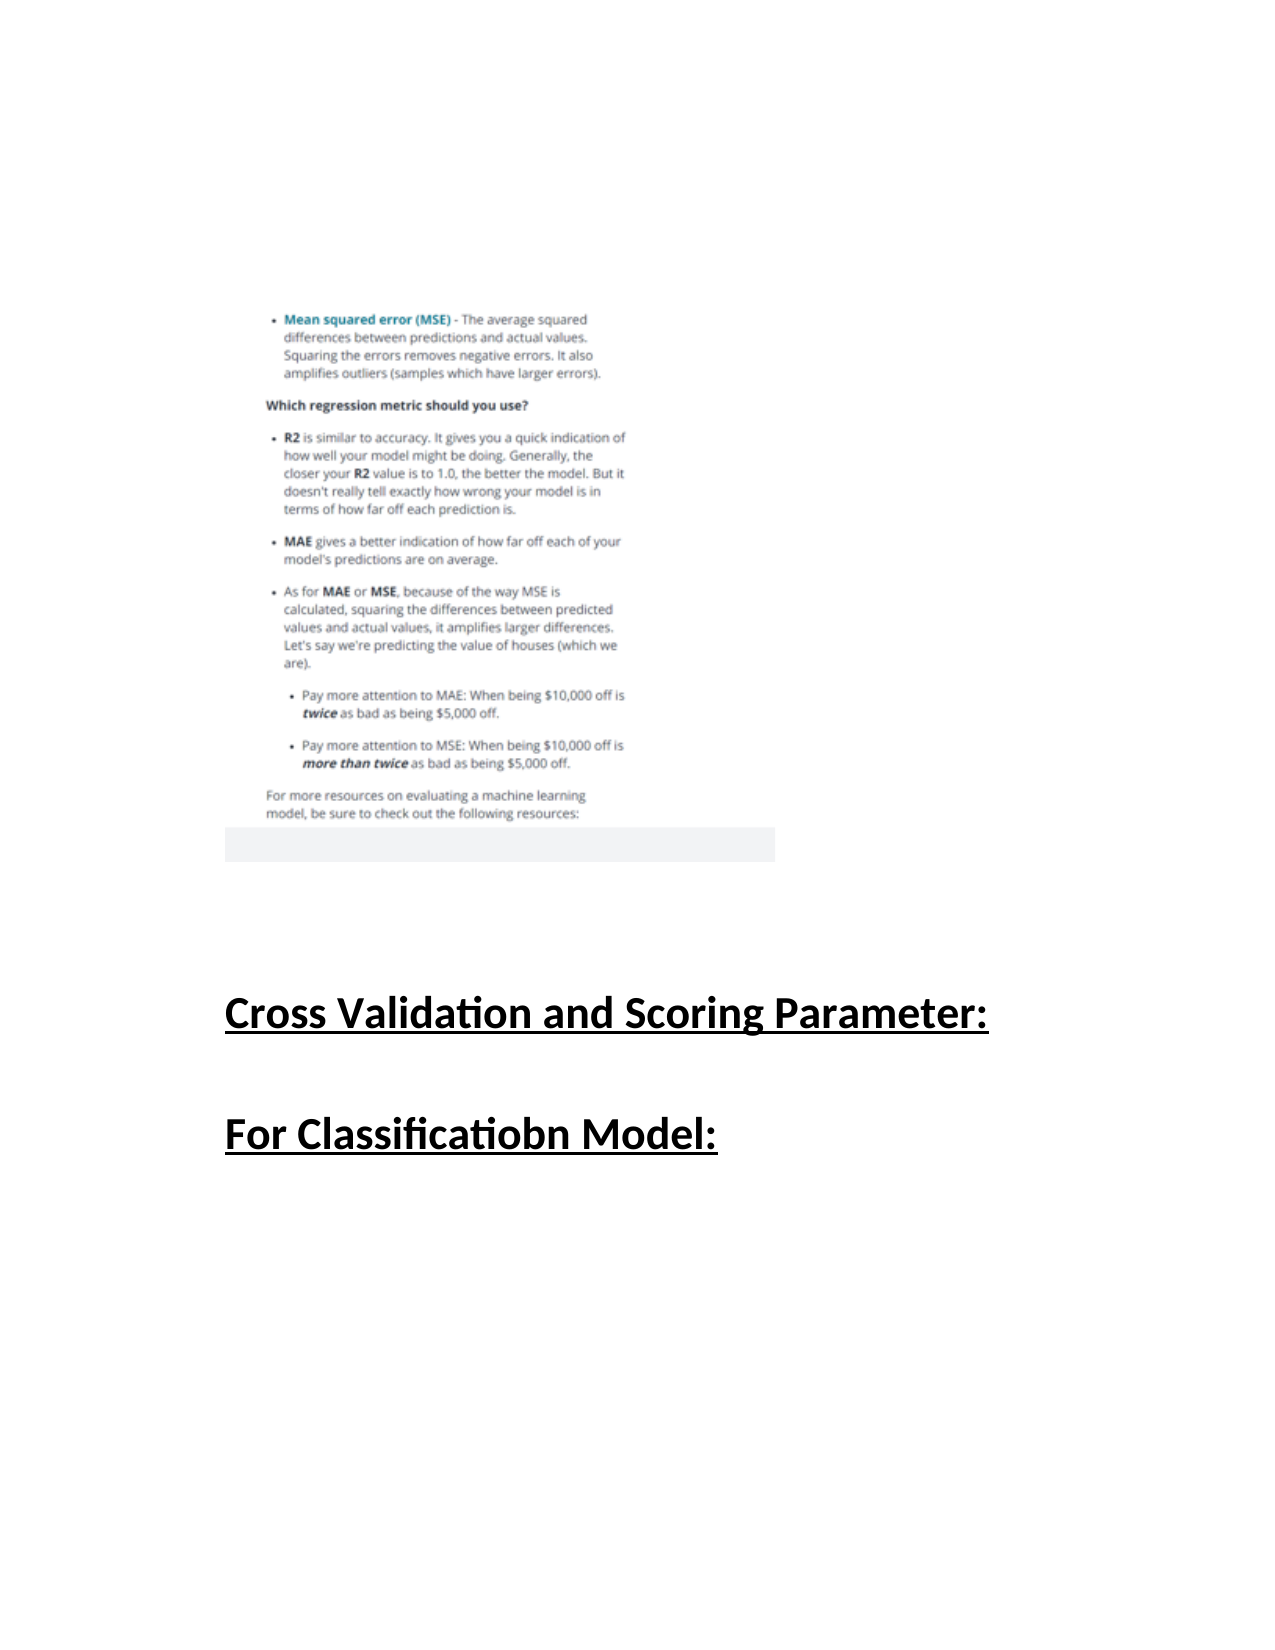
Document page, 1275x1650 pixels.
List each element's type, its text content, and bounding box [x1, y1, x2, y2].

picture [225, 270, 775, 862]
list Cross Validation and Scoring Parameter: [225, 984, 1125, 1040]
list For Classificatiobn Model: [225, 1105, 1125, 1161]
